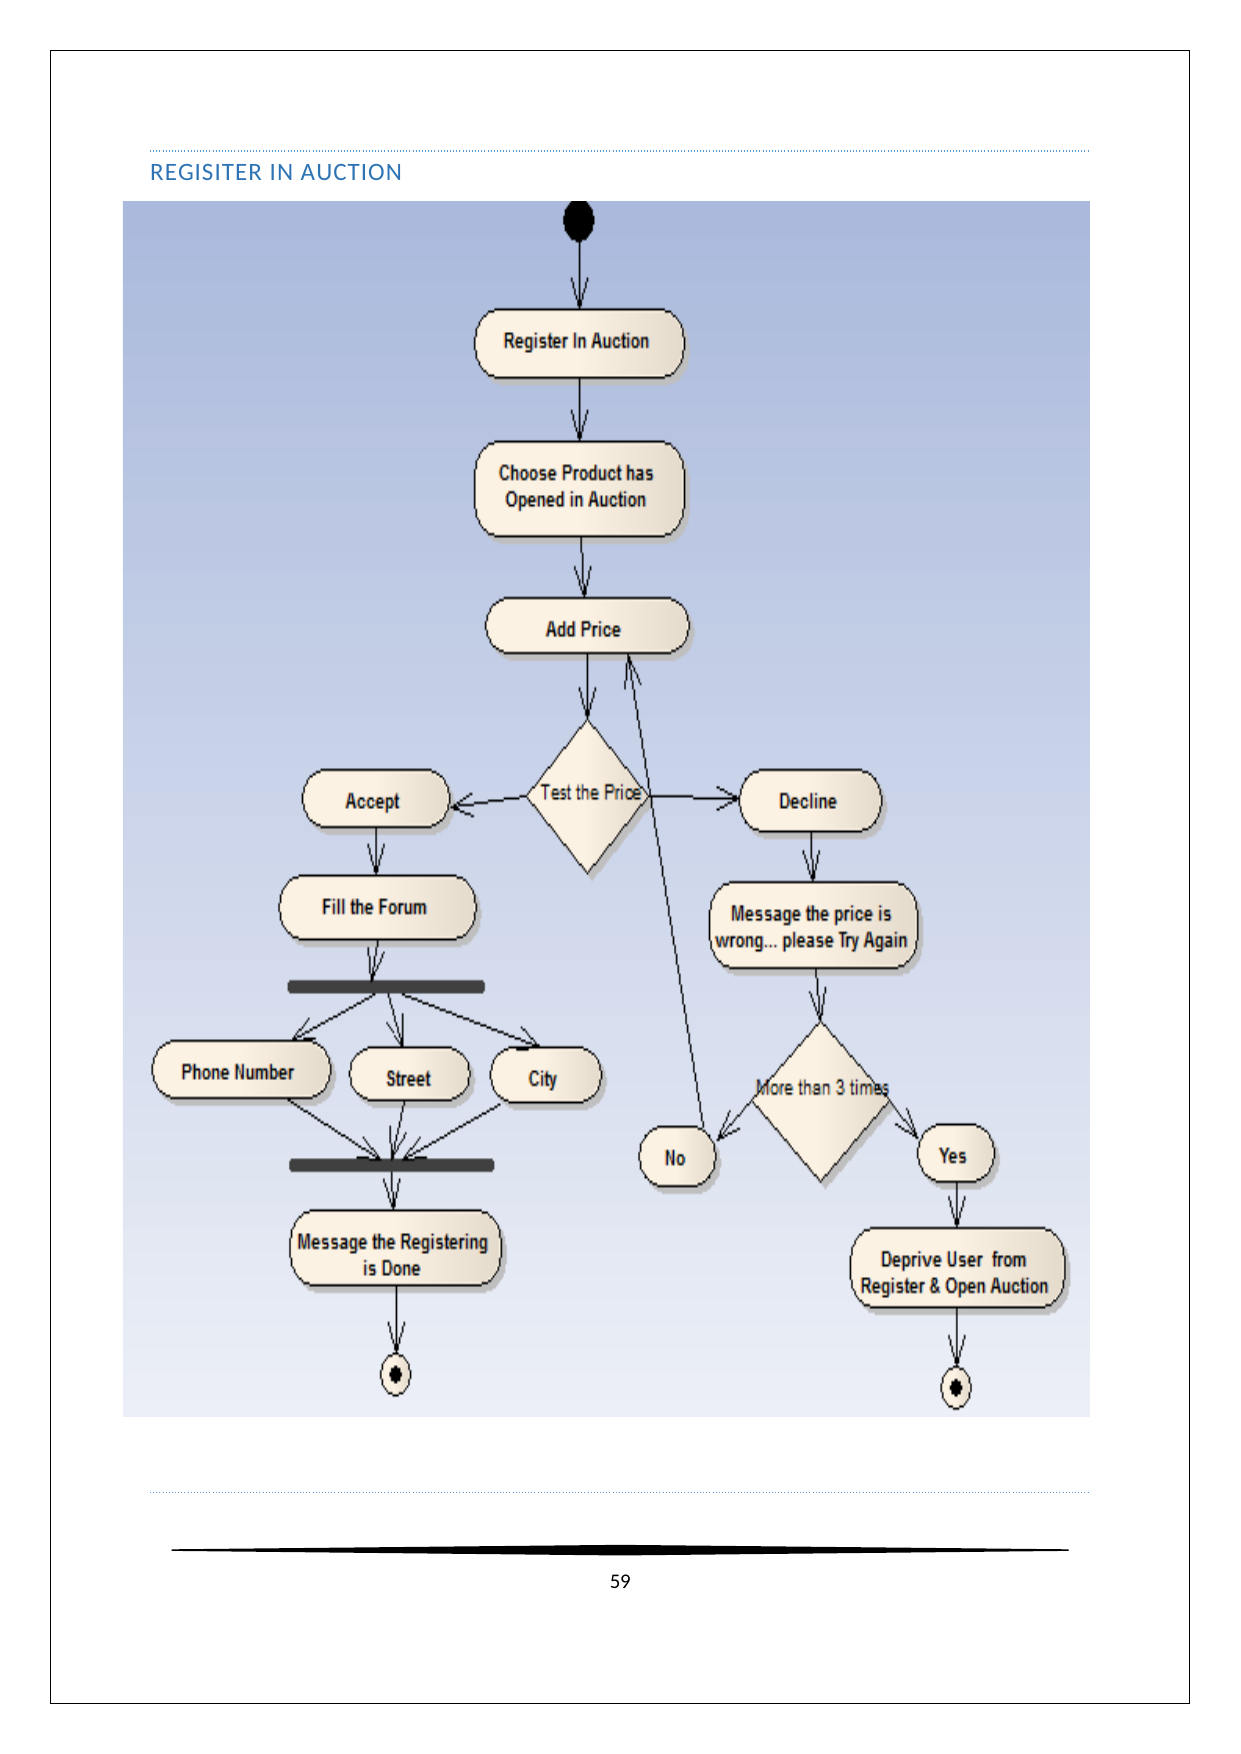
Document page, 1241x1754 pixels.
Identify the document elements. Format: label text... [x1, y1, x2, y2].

picture [122, 201, 1090, 1417]
subtitle regisiter in auction [150, 150, 1090, 186]
